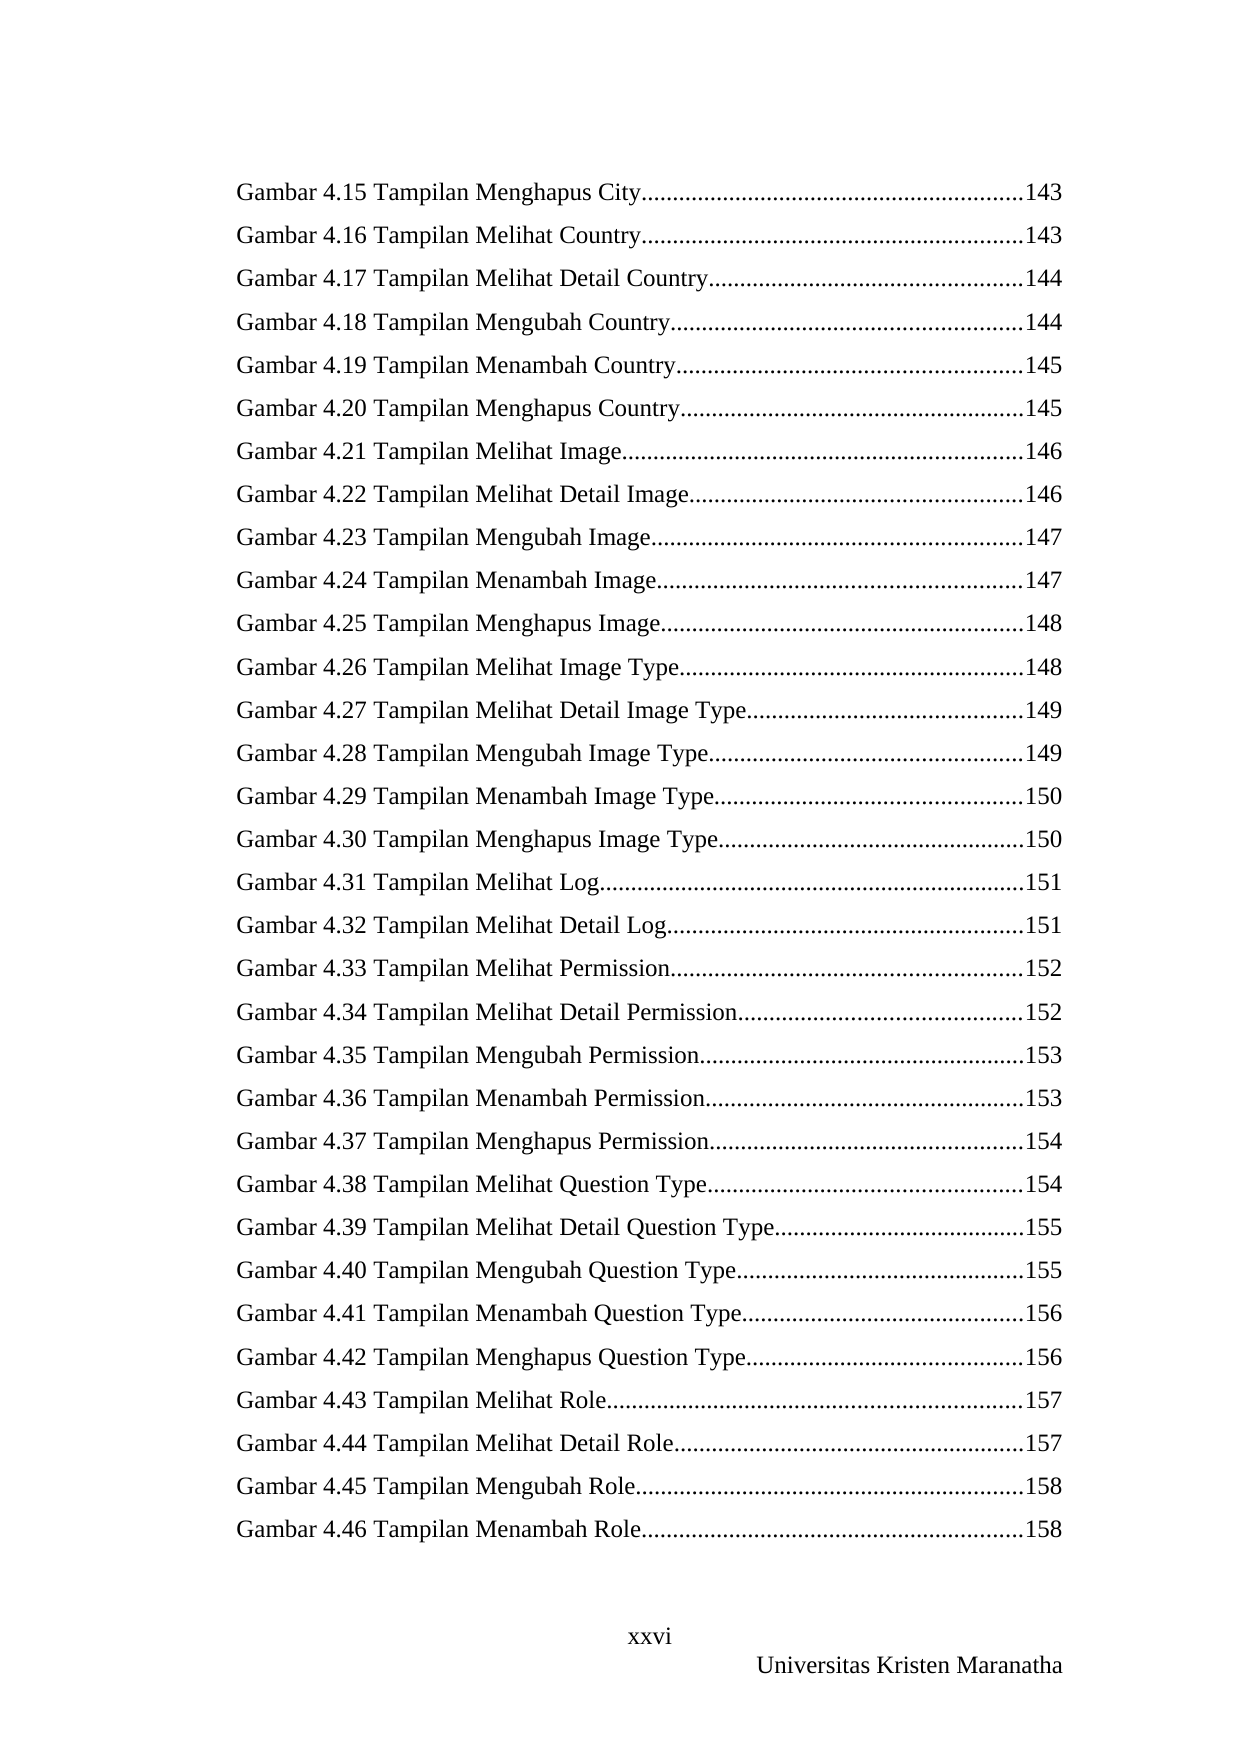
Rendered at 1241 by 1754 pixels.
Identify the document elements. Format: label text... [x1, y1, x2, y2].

text Gambar 4.34 Tampilan Melihat Detail Permission 152 [236, 997, 1063, 1025]
text Gambar 4.17 Tampilan Melihat Detail Country 144 [236, 263, 1063, 292]
text Gambar 4.25 Tampilan Menghapus Image 148 [236, 608, 1063, 637]
text Gambar 4.20 Tampilan Menghapus Country 145 [236, 393, 1063, 422]
text Gambar 4.21 Tampilan Melihat Image 146 [236, 436, 1063, 465]
text Gambar 4.42 Tampilan Menghapus Question Type 156 [236, 1342, 1063, 1370]
text Gambar 4.22 Tampilan Melihat Detail Image 146 [236, 479, 1063, 508]
text Gambar 4.30 Tampilan Menghapus Image Type 150 [236, 824, 1063, 853]
text Gambar 4.32 Tampilan Melihat Detail Log 151 [236, 910, 1063, 939]
text Gambar 4.18 Tampilan Mengubah Country 144 [236, 307, 1063, 335]
text Gambar 4.23 Tampilan Mengubah Image 147 [236, 522, 1063, 551]
text Gambar 4.46 Tampilan Menambah Role 158 [236, 1514, 1063, 1543]
text Gambar 4.15 Tampilan Menghapus City 143 [236, 177, 1063, 206]
text Gambar 4.36 Tampilan Menambah Permission 153 [236, 1083, 1063, 1112]
text Gambar 4.45 Tampilan Mengubah Role 158 [236, 1471, 1063, 1500]
text Gambar 4.29 Tampilan Menambah Image Type 150 [236, 781, 1063, 810]
text Gambar 4.31 Tampilan Melihat Log 151 [236, 867, 1063, 896]
text Gambar 4.27 Tampilan Melihat Detail Image Type 149 [236, 695, 1063, 723]
text Gambar 4.28 Tampilan Mengubah Image Type 149 [236, 738, 1063, 767]
text Gambar 4.35 Tampilan Mengubah Permission 153 [236, 1040, 1063, 1068]
text Gambar 4.38 Tampilan Melihat Question Type 154 [236, 1169, 1063, 1198]
text Gambar 4.43 Tampilan Melihat Role 157 [236, 1385, 1063, 1413]
text Gambar 4.39 Tampilan Melihat Detail Question Type 155 [236, 1212, 1063, 1241]
text Gambar 4.26 Tampilan Melihat Image Type 148 [236, 652, 1063, 680]
text Gambar 4.24 Tampilan Menambah Image 147 [236, 565, 1063, 594]
text Gambar 4.33 Tampilan Melihat Permission 152 [236, 953, 1063, 982]
text Gambar 4.44 Tampilan Melihat Detail Role 157 [236, 1428, 1063, 1457]
text Gambar 4.16 Tampilan Melihat Country 143 [236, 220, 1063, 249]
text Gambar 4.41 Tampilan Menambah Question Type 156 [236, 1298, 1063, 1327]
text Gambar 4.19 Tampilan Menambah Country 145 [236, 350, 1063, 378]
text Gambar 4.40 Tampilan Mengubah Question Type 155 [236, 1255, 1063, 1284]
text Gambar 4.37 Tampilan Menghapus Permission 154 [236, 1126, 1063, 1155]
